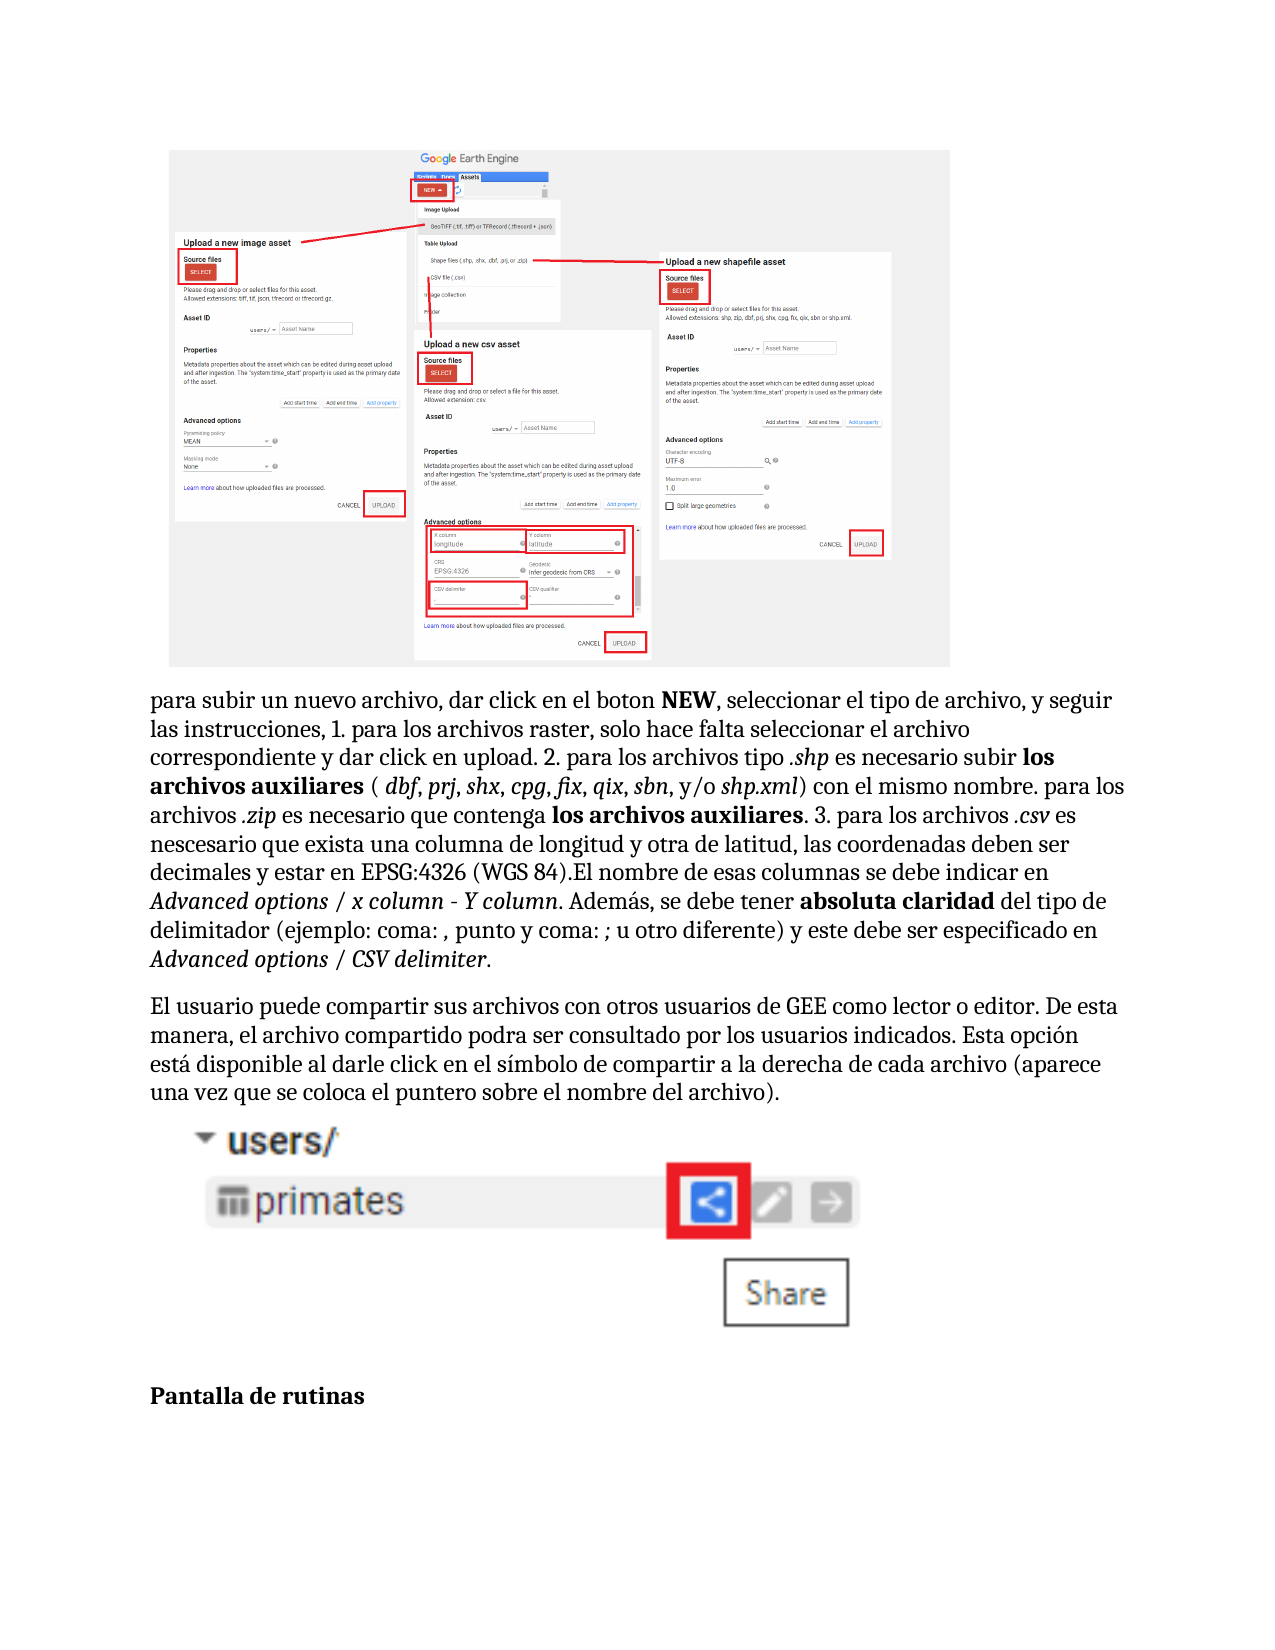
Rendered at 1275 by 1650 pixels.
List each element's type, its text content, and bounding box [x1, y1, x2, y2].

picture [168, 150, 950, 667]
text para subir un nuevo archivo, dar click en el boton NEW, seleccionar el tipo de archivo, y seguir las instrucciones, 1. para los archivos raster, solo hace falta seleccionar el archivo correspondiente y dar click en upload. 2. para los archivos tipo .shp es necesario subir los archivos auxiliares ( dbf, prj, shx, cpg, fix, qix, sbn, y/o shp.xml) con el mismo nombre. para los archivos .zip es necesario que contenga los archivos auxiliares. 3. para los archivos .csv es nescesario que exista una columna de longitud y otra de latitud, las coordenadas deben ser decimales y estar en EPSG:4326 (WGS 84).El nombre de esas columnas se debe indicar en Advanced options / x column - Y column. Además, se debe tener absoluta claridad del tipo de delimitador (ejemplo: coma: , punto y coma: ; u otro diferente) y este debe ser especificado en Advanced options / CSV delimiter. [150, 686, 1125, 973]
text Pantalla de rutinas [150, 1382, 1125, 1411]
picture [168, 1107, 950, 1363]
